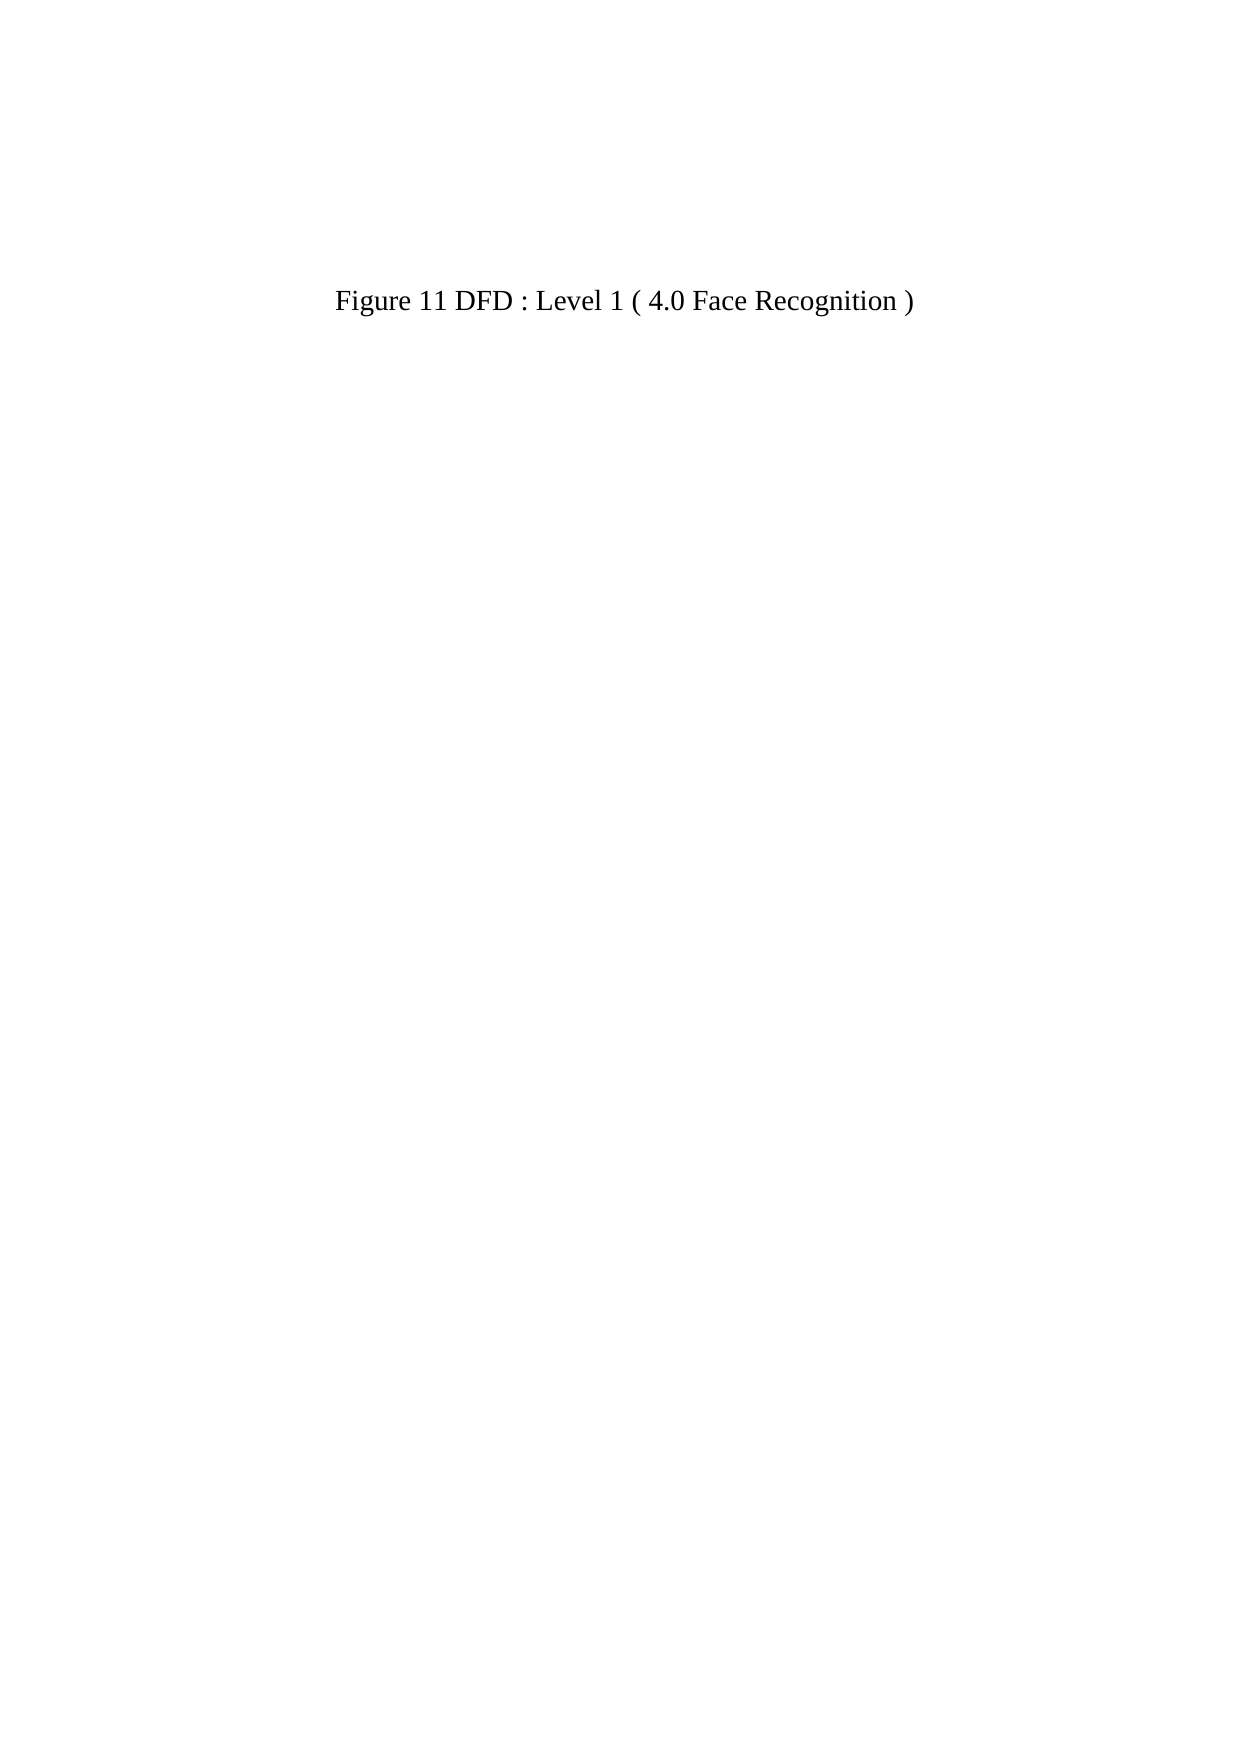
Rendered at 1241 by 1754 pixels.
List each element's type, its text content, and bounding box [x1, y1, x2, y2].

text Figure 11 DFD : Level 1 ( 4.0 Face Recognition ) [132, 283, 1117, 317]
